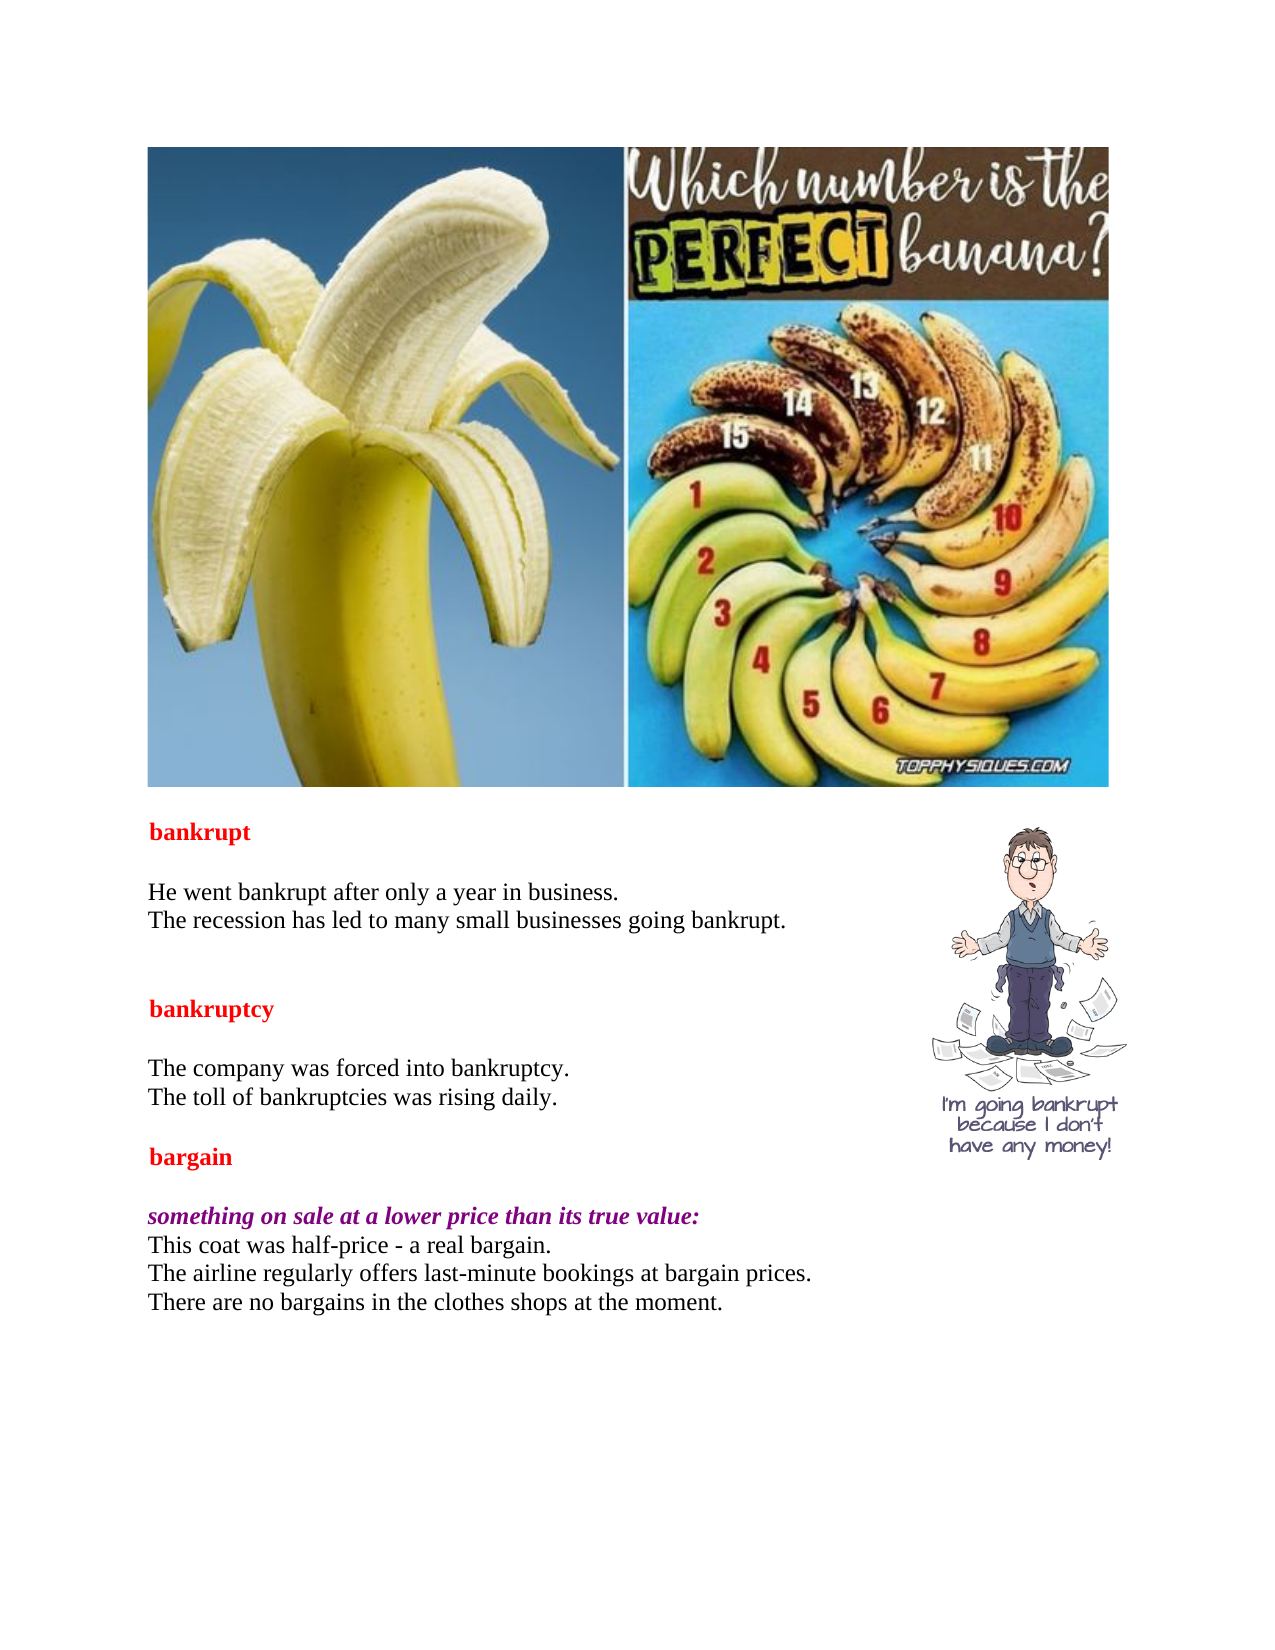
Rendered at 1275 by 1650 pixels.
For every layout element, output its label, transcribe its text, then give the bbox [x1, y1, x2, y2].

text The company was forced into bankruptcy. The toll of bankruptcies was rising daily. [148, 1053, 929, 1111]
table_header bargain [148, 1140, 494, 1172]
picture [929, 823, 1127, 1161]
text He went bankrupt after only a year in business. The recession has led to many small businesses going bankrupt. [148, 877, 929, 934]
picture [147, 147, 1109, 787]
text something on sale at a lower price than its true value: This coat was half-price - a real bargain. The airline regularly offers last-minute bookings at bargain prices. There are no bargains in the clothes shops at the moment. [148, 1201, 1127, 1316]
table_header bankruptcy [148, 964, 494, 1024]
table_header bankrupt [148, 816, 494, 848]
